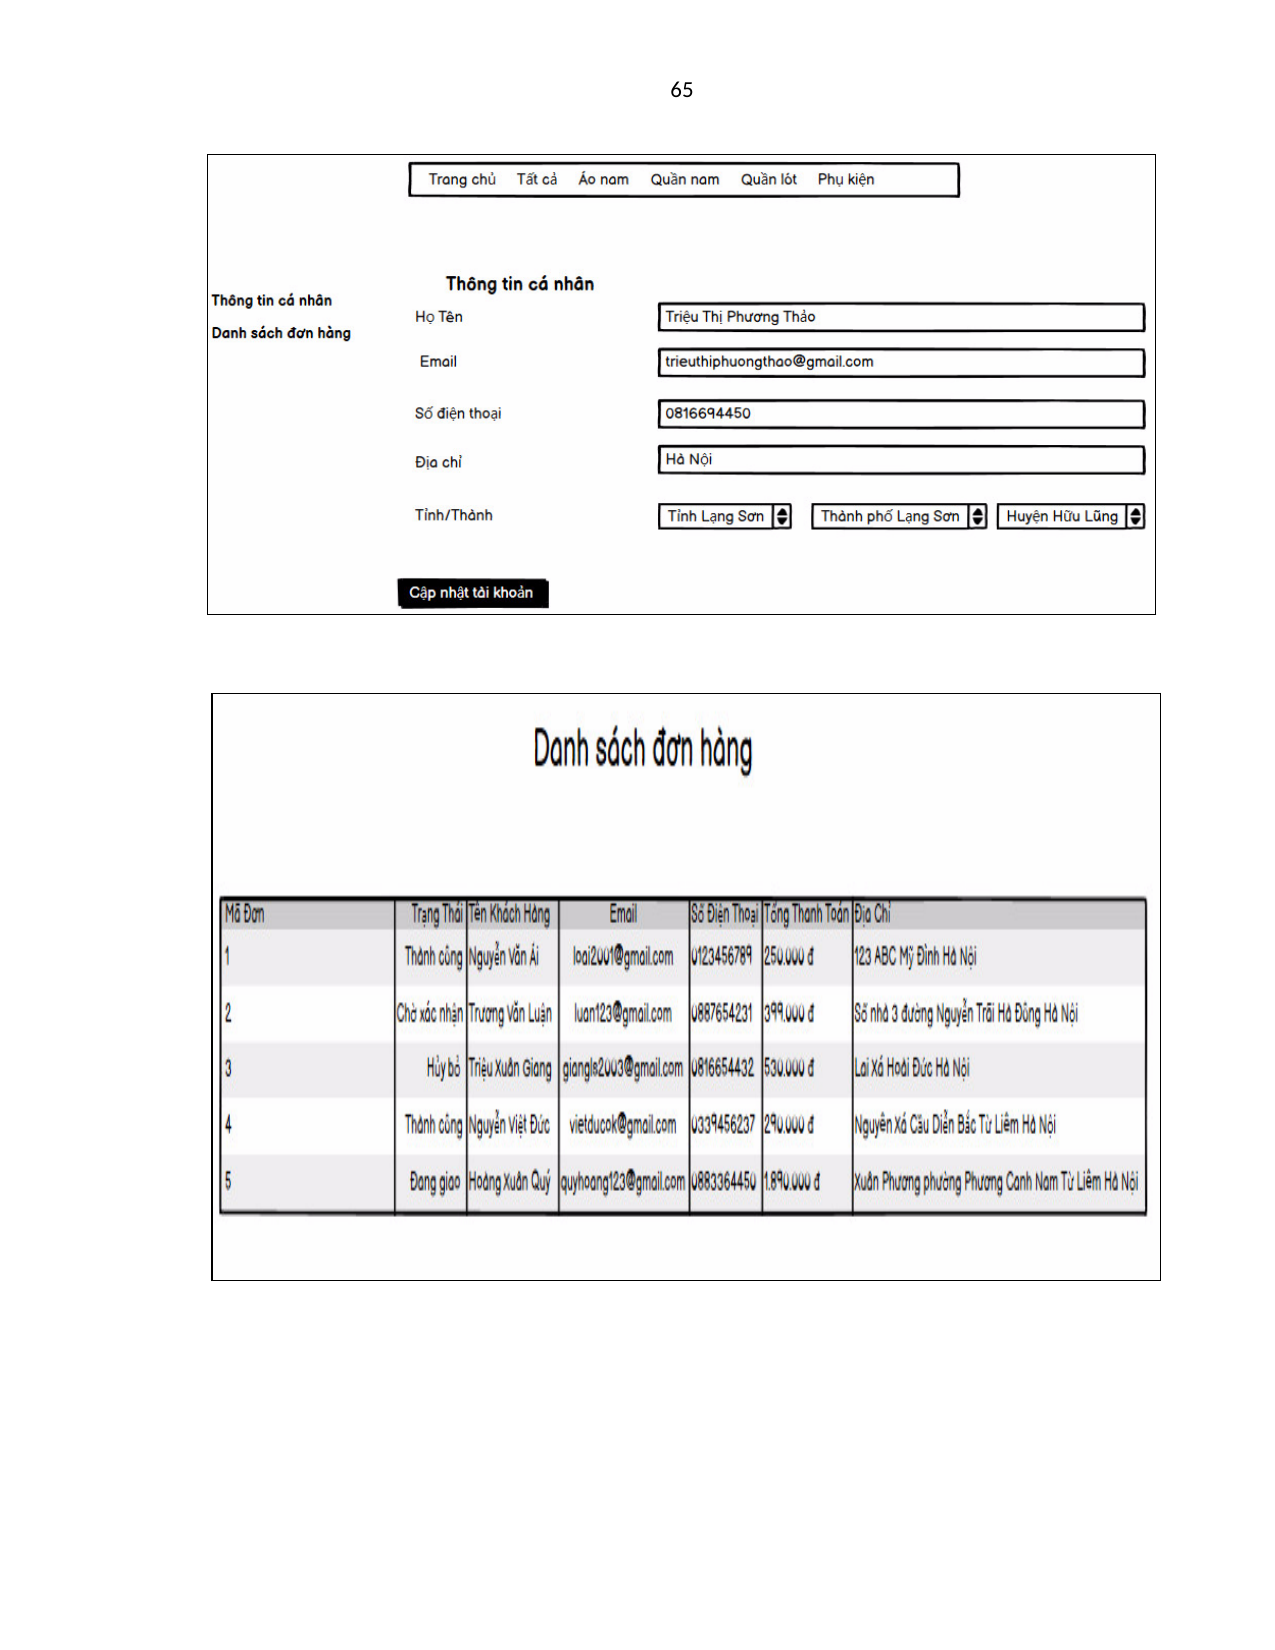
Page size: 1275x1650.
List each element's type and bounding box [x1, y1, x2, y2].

picture [208, 155, 1155, 614]
picture [213, 694, 1160, 1280]
